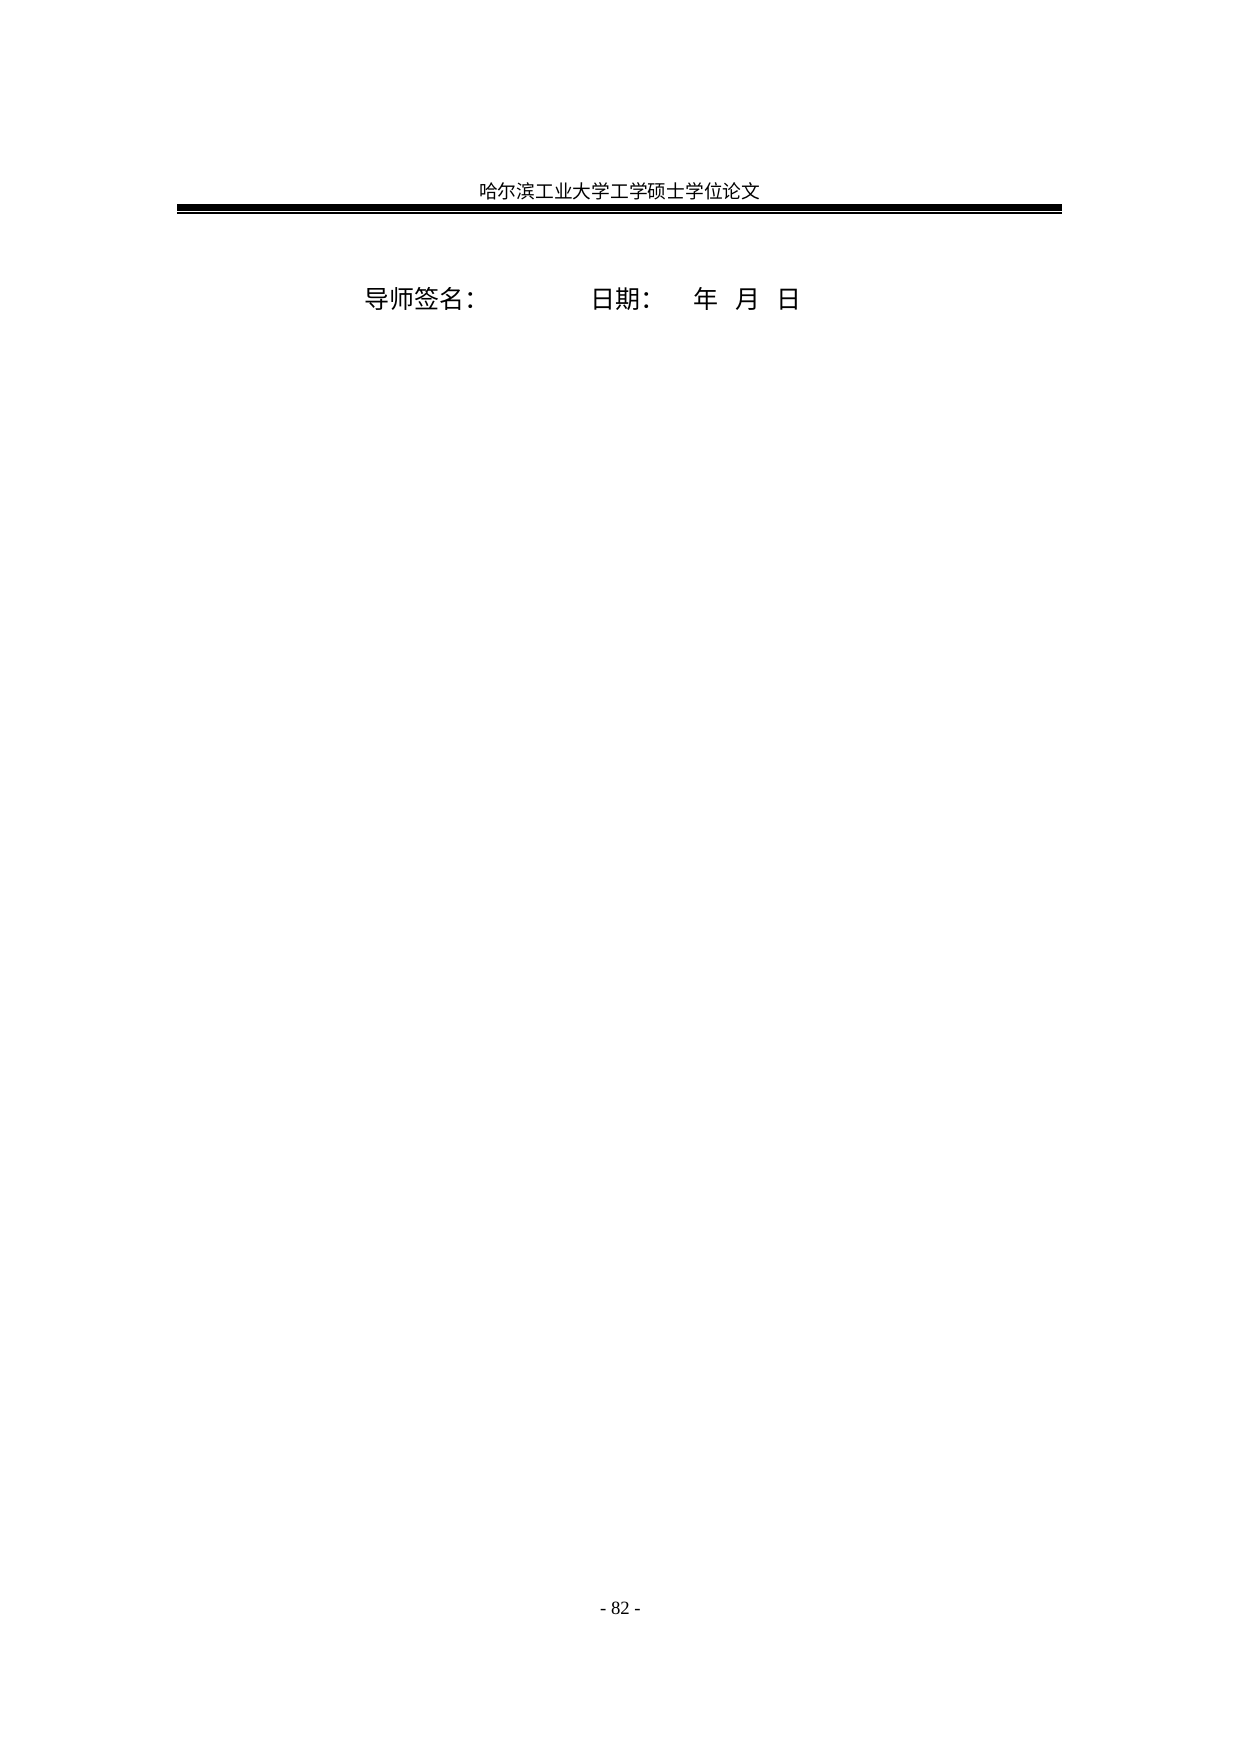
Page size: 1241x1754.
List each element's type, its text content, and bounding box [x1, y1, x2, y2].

text 导师签名： 日期： 年 月 日 [177, 280, 1063, 316]
